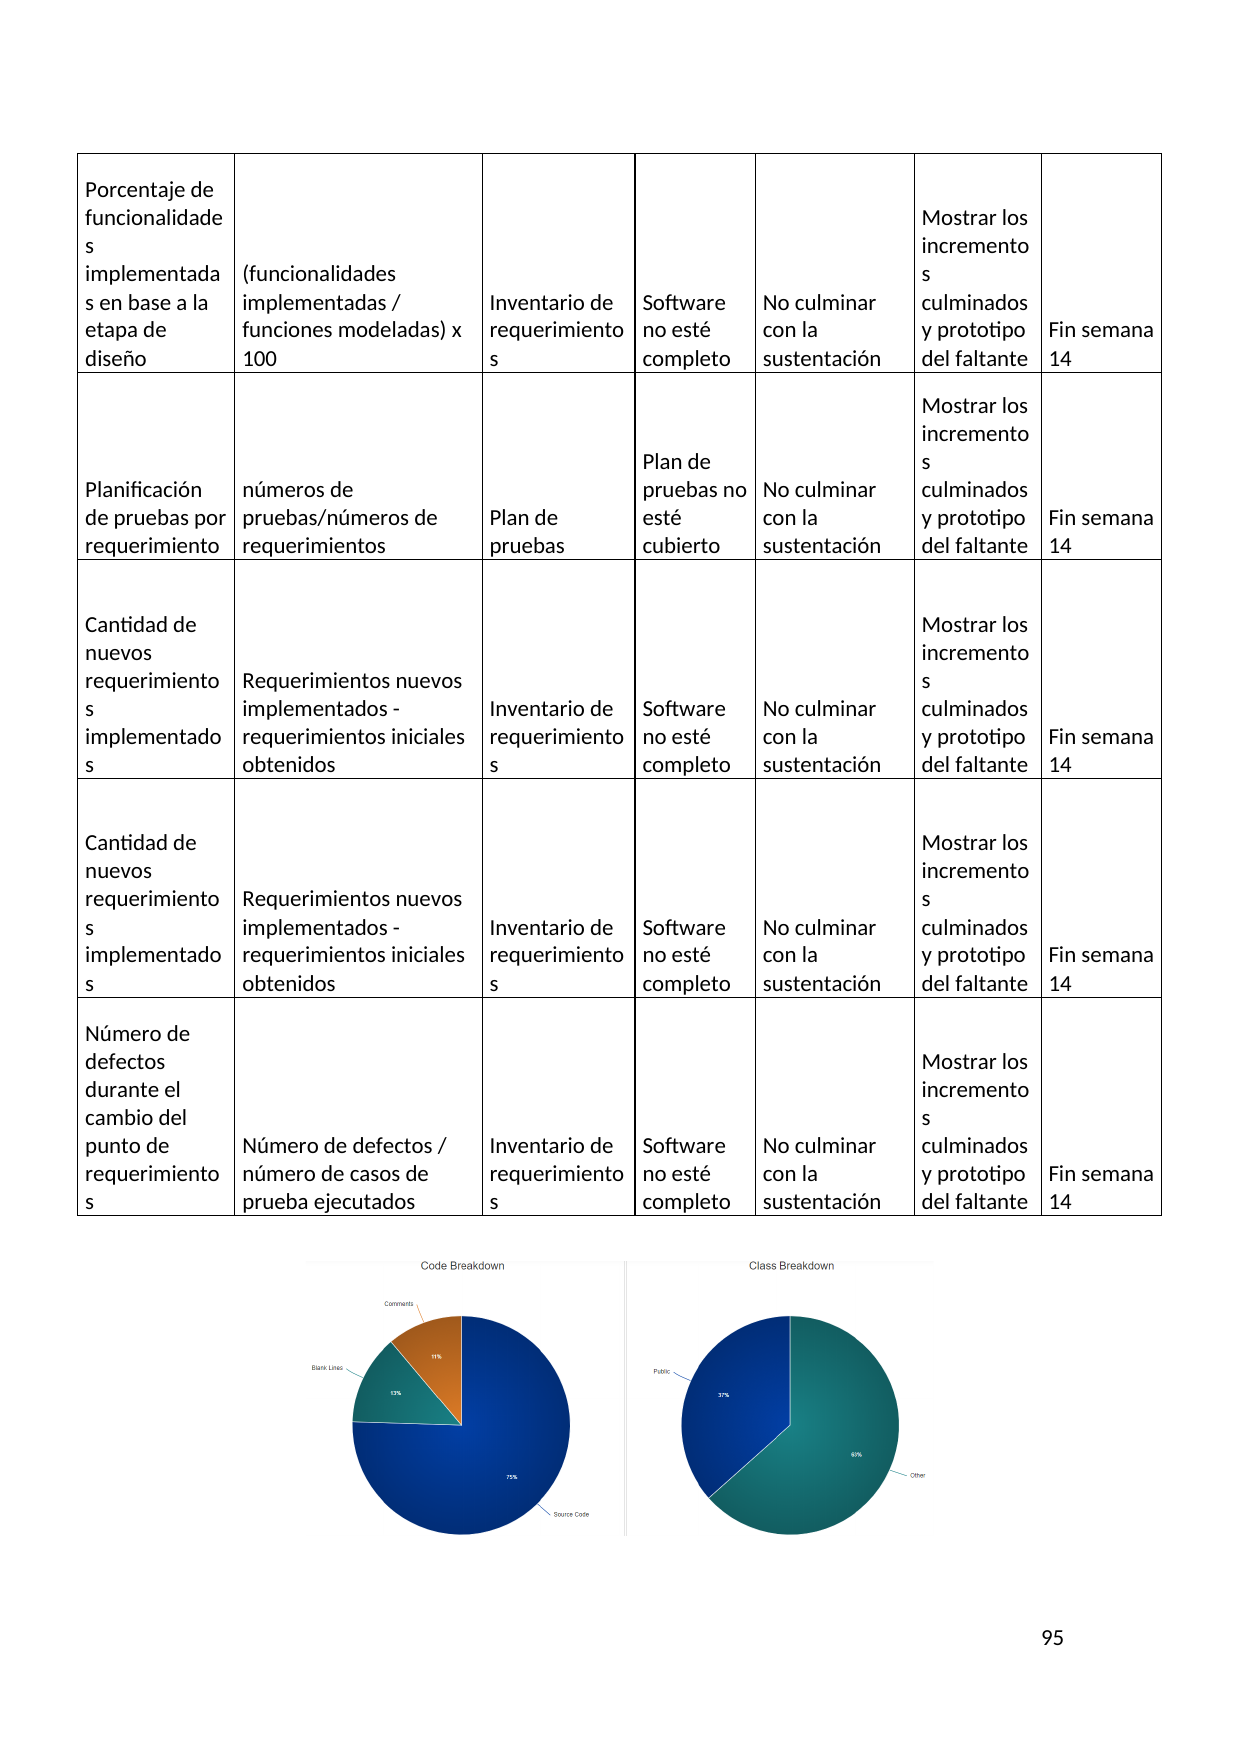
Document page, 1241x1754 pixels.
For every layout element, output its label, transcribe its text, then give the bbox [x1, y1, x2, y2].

table_cell No culminar con la sustentación [756, 779, 914, 997]
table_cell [756, 154, 914, 372]
table_cell Requerimientos nuevos implementados - requerimientos iniciales obtenidos [235, 560, 482, 778]
table_cell Inventario de requerimientos [483, 560, 634, 778]
table_cell Número de defectos durante el cambio del punto de requerimientos [78, 998, 234, 1215]
table_cell Requerimientos nuevos implementados - requerimientos iniciales obtenidos [235, 779, 482, 997]
table_cell Fin semana 14 [1042, 560, 1161, 778]
table_cell Mostrar los incrementos culminados y prototipo del faltante [915, 373, 1041, 559]
table_cell Software no esté completo [636, 560, 755, 778]
table_cell Fin semana 14 [1042, 998, 1161, 1215]
table_cell Software no esté completo [636, 998, 755, 1215]
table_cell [636, 154, 755, 372]
table_cell Plan de pruebas no esté cubierto [636, 373, 755, 559]
table_cell Software no esté completo [636, 779, 755, 997]
table_cell números de pruebas/números de requerimientos [235, 373, 482, 559]
table_cell No culminar con la sustentación [756, 560, 914, 778]
table_cell No culminar con la sustentación [756, 998, 914, 1215]
table_cell Cantidad de nuevos requerimientos implementados [78, 779, 234, 997]
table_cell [483, 154, 634, 372]
table_cell Planificación de pruebas por requerimiento [78, 373, 234, 559]
table_cell Mostrar los incrementos culminados y prototipo del faltante [915, 998, 1041, 1215]
table_cell Fin semana 14 [1042, 779, 1161, 997]
table_cell Número de defectos / número de casos de prueba ejecutados [235, 998, 482, 1215]
table_cell Inventario de requerimientos [483, 779, 634, 997]
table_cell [915, 154, 1041, 372]
picture [305, 1261, 934, 1536]
table_cell Fin semana 14 [1042, 154, 1161, 372]
table_cell No culminar con la sustentación [756, 373, 914, 559]
table_cell (funcionalidades implementadas / funciones modeladas) x 100 [235, 154, 482, 372]
table_cell Mostrar los incrementos culminados y prototipo del faltante [915, 560, 1041, 778]
table_cell Cantidad de nuevos requerimientos implementados [78, 560, 234, 778]
table_cell Fin semana 14 [1042, 373, 1161, 559]
table_cell Mostrar los incrementos culminados y prototipo del faltante [915, 779, 1041, 997]
table_cell Porcentaje de funcionalidades implementadas en base a la etapa de diseño [78, 154, 234, 372]
table_cell Inventario de requerimientos [483, 998, 634, 1215]
table_cell Plan de pruebas [483, 373, 634, 559]
